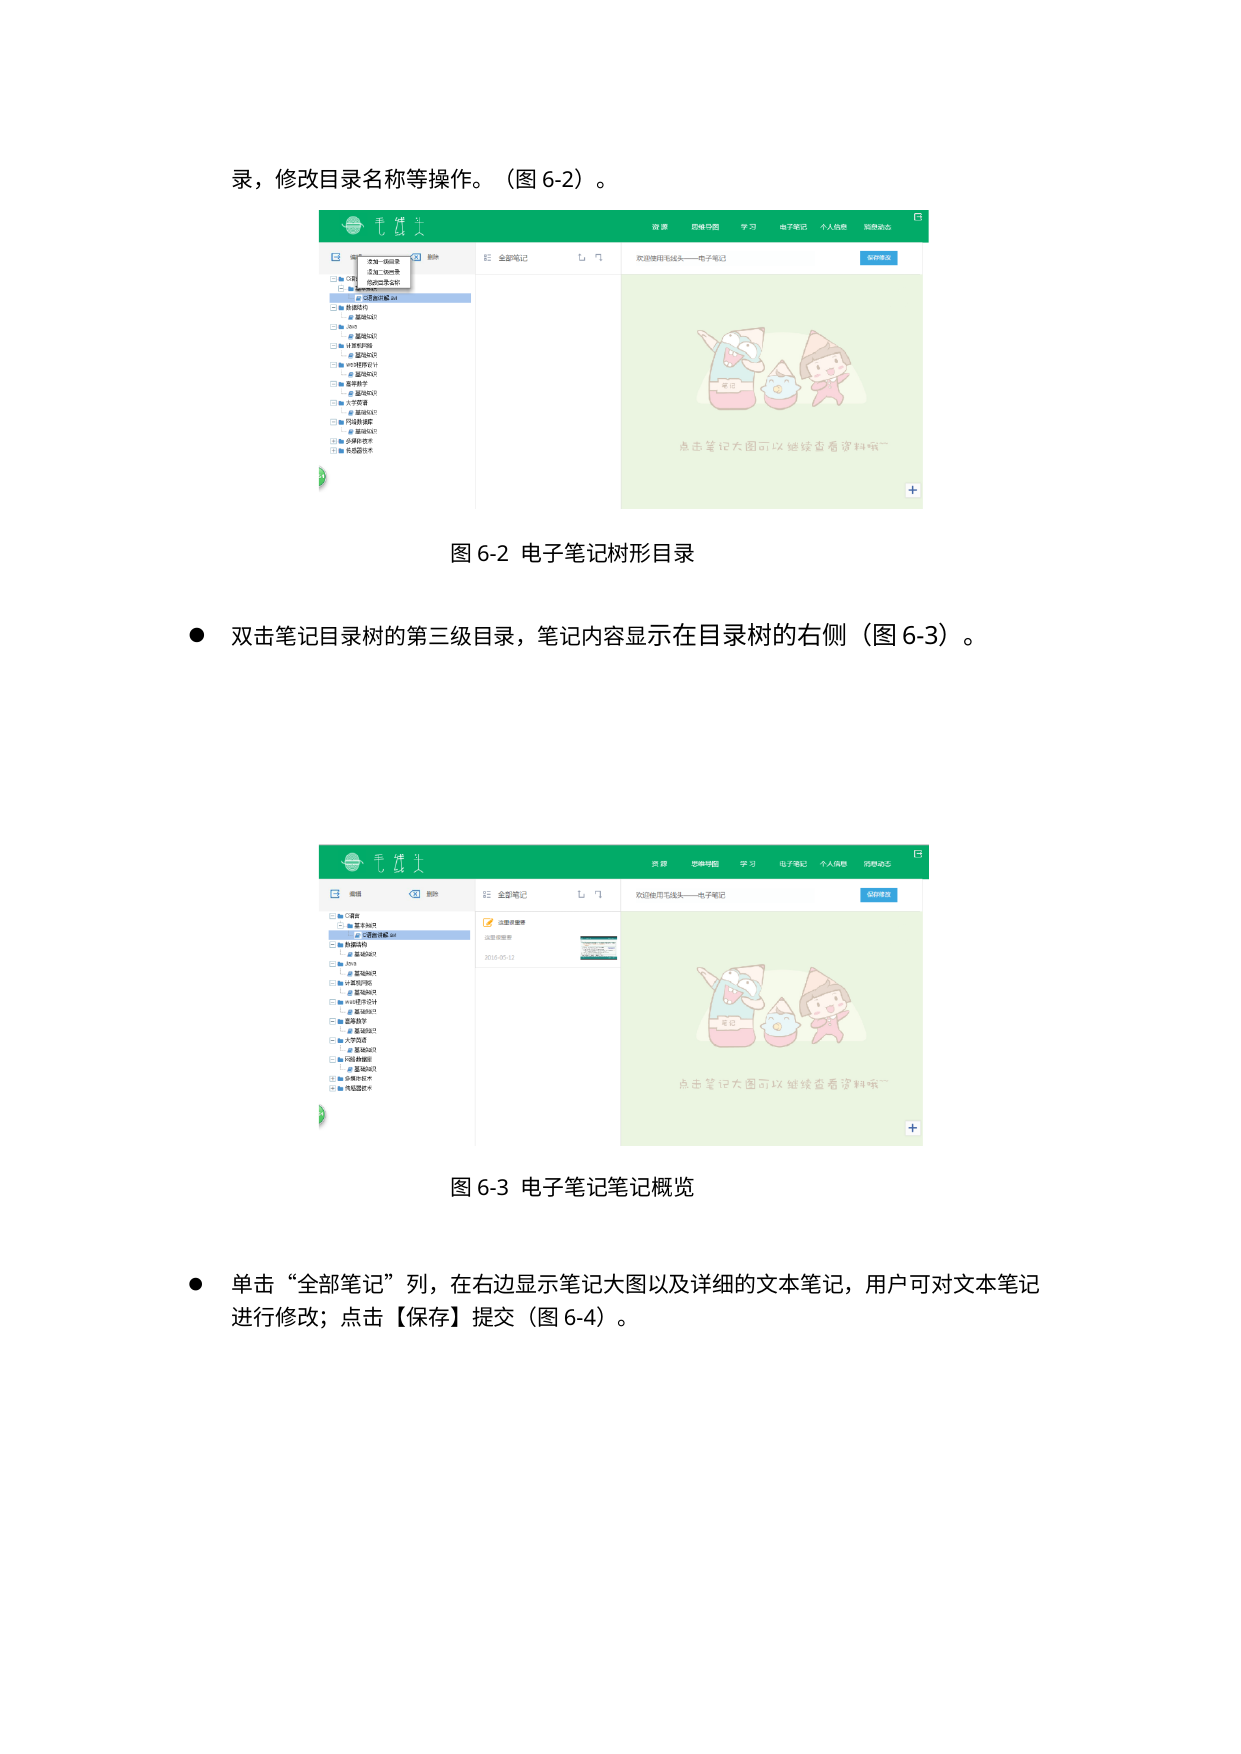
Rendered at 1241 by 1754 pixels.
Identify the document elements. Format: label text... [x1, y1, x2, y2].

list 图 6-3 电子笔记笔记概览 [406, 1169, 1053, 1202]
list 图 6-2 电子笔记树形目录 [406, 536, 1053, 568]
picture [318, 844, 929, 1146]
list 单击“全部笔记”列，在右边显示笔记大图以及详细的文本笔记，用户可对文本笔记进行修改；点击【保存】提交（图6-4）。 [187, 1267, 1053, 1332]
list 双击笔记目录树的第三级目录，笔记内容显示在目录树的右侧（图6-3）。 [187, 601, 1053, 666]
picture [318, 210, 929, 509]
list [187, 162, 1053, 194]
